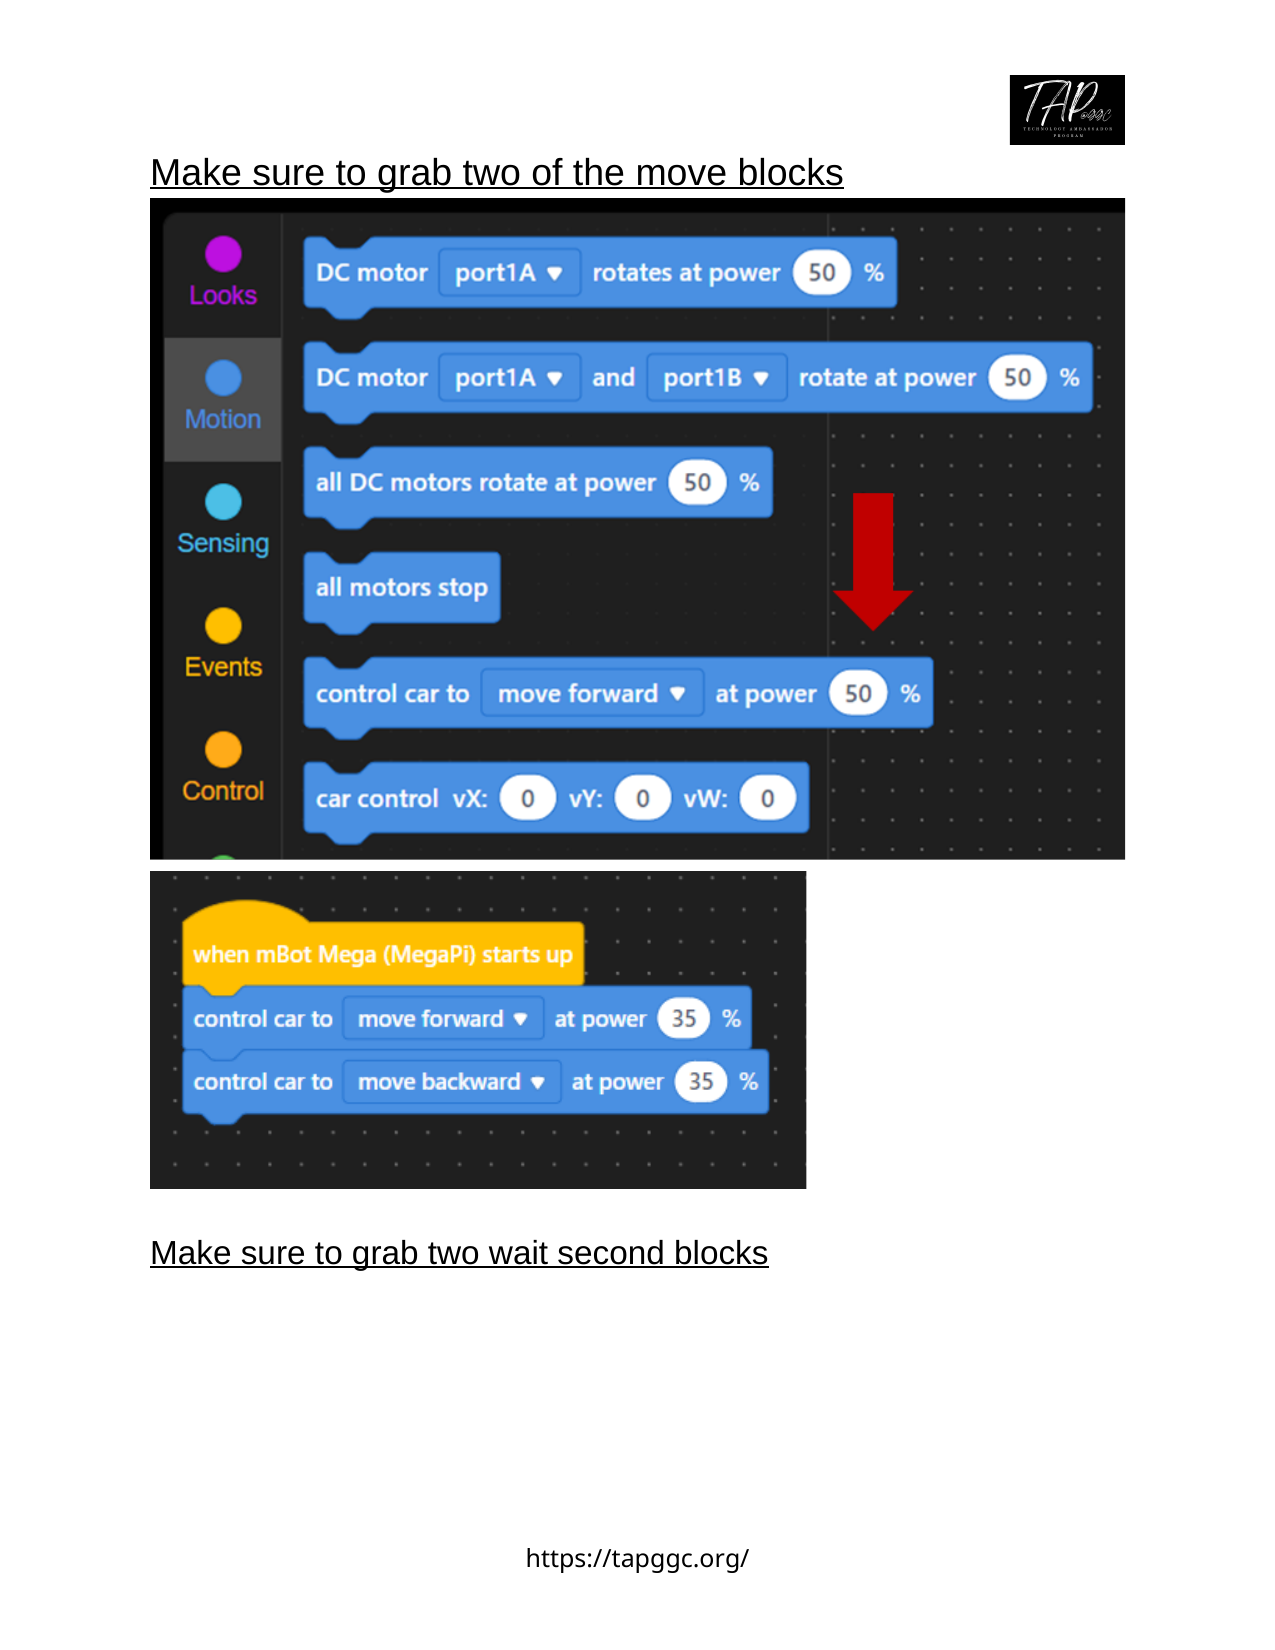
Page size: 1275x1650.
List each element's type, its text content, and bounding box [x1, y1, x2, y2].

picture [150, 871, 807, 1189]
text Make sure to grab two of the move blocks [150, 150, 1125, 198]
text Make sure to grab two wait second blocks [150, 1233, 1125, 1271]
picture [1009, 75, 1125, 145]
picture [150, 198, 1125, 861]
